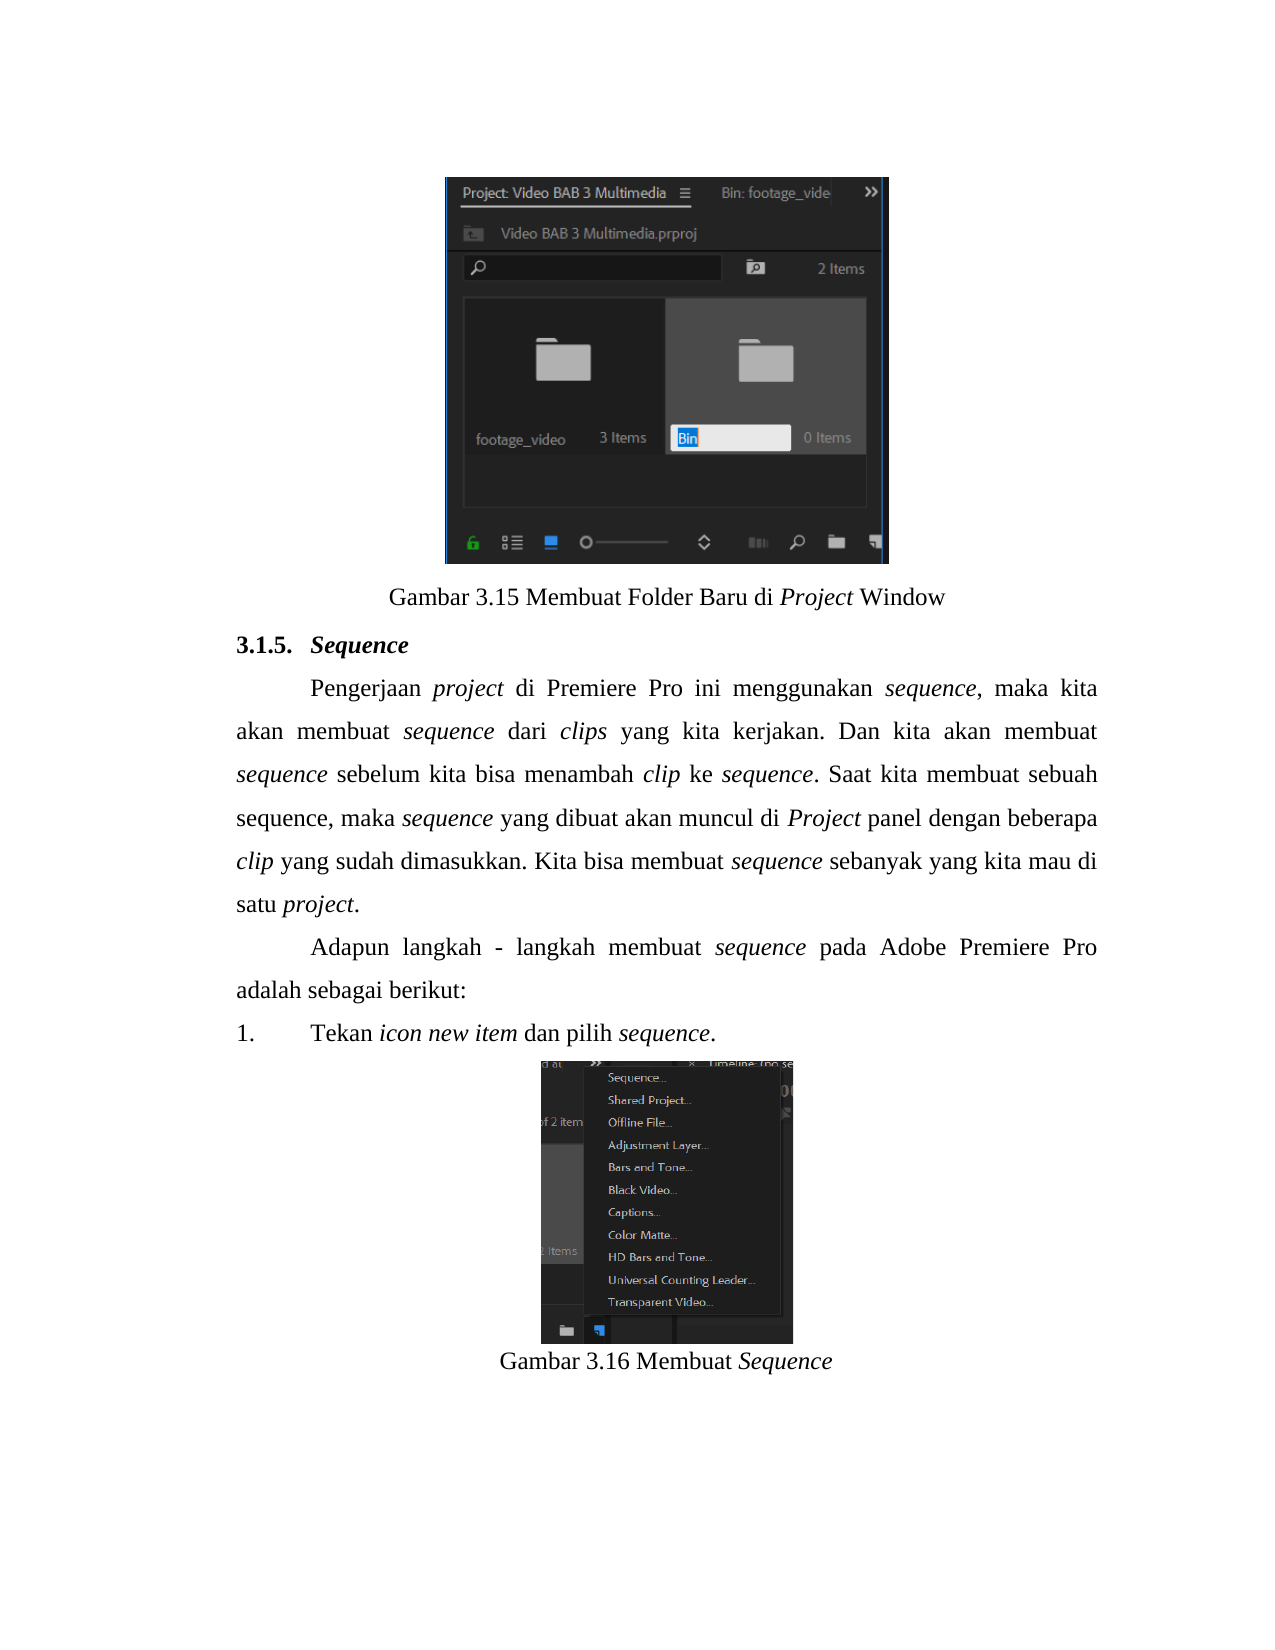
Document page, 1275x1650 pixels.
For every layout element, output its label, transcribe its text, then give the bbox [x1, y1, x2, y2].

picture [541, 1061, 794, 1344]
list Sequence [236, 630, 1098, 659]
list Pengerjaan project di Premiere Pro ini menggunakan sequence, maka kita akan membuat sequence dari clips yang kita kerjakan. Dan kita akan membuat sequence sebelum kita bisa menambah clip ke sequence. Saat kita membuat sebuah sequence, maka sequence yang dibuat akan muncul di Project panel dengan beberapa clip yang sudah dimasukkan. Kita bisa membuat sequence sebanyak yang kita mau di satu project. [236, 673, 1098, 918]
list Adapun langkah - langkah membuat sequence pada Adobe Premiere Pro adalah sebagai berikut: [236, 932, 1098, 1004]
text Gambar 3.15 Membuat Folder Baru di Project Window [236, 582, 1098, 611]
list Tekan icon new item dan pilih sequence. [236, 1018, 1098, 1047]
picture [445, 177, 889, 564]
text Gambar 3.16 Membuat Sequence [236, 1346, 1098, 1375]
